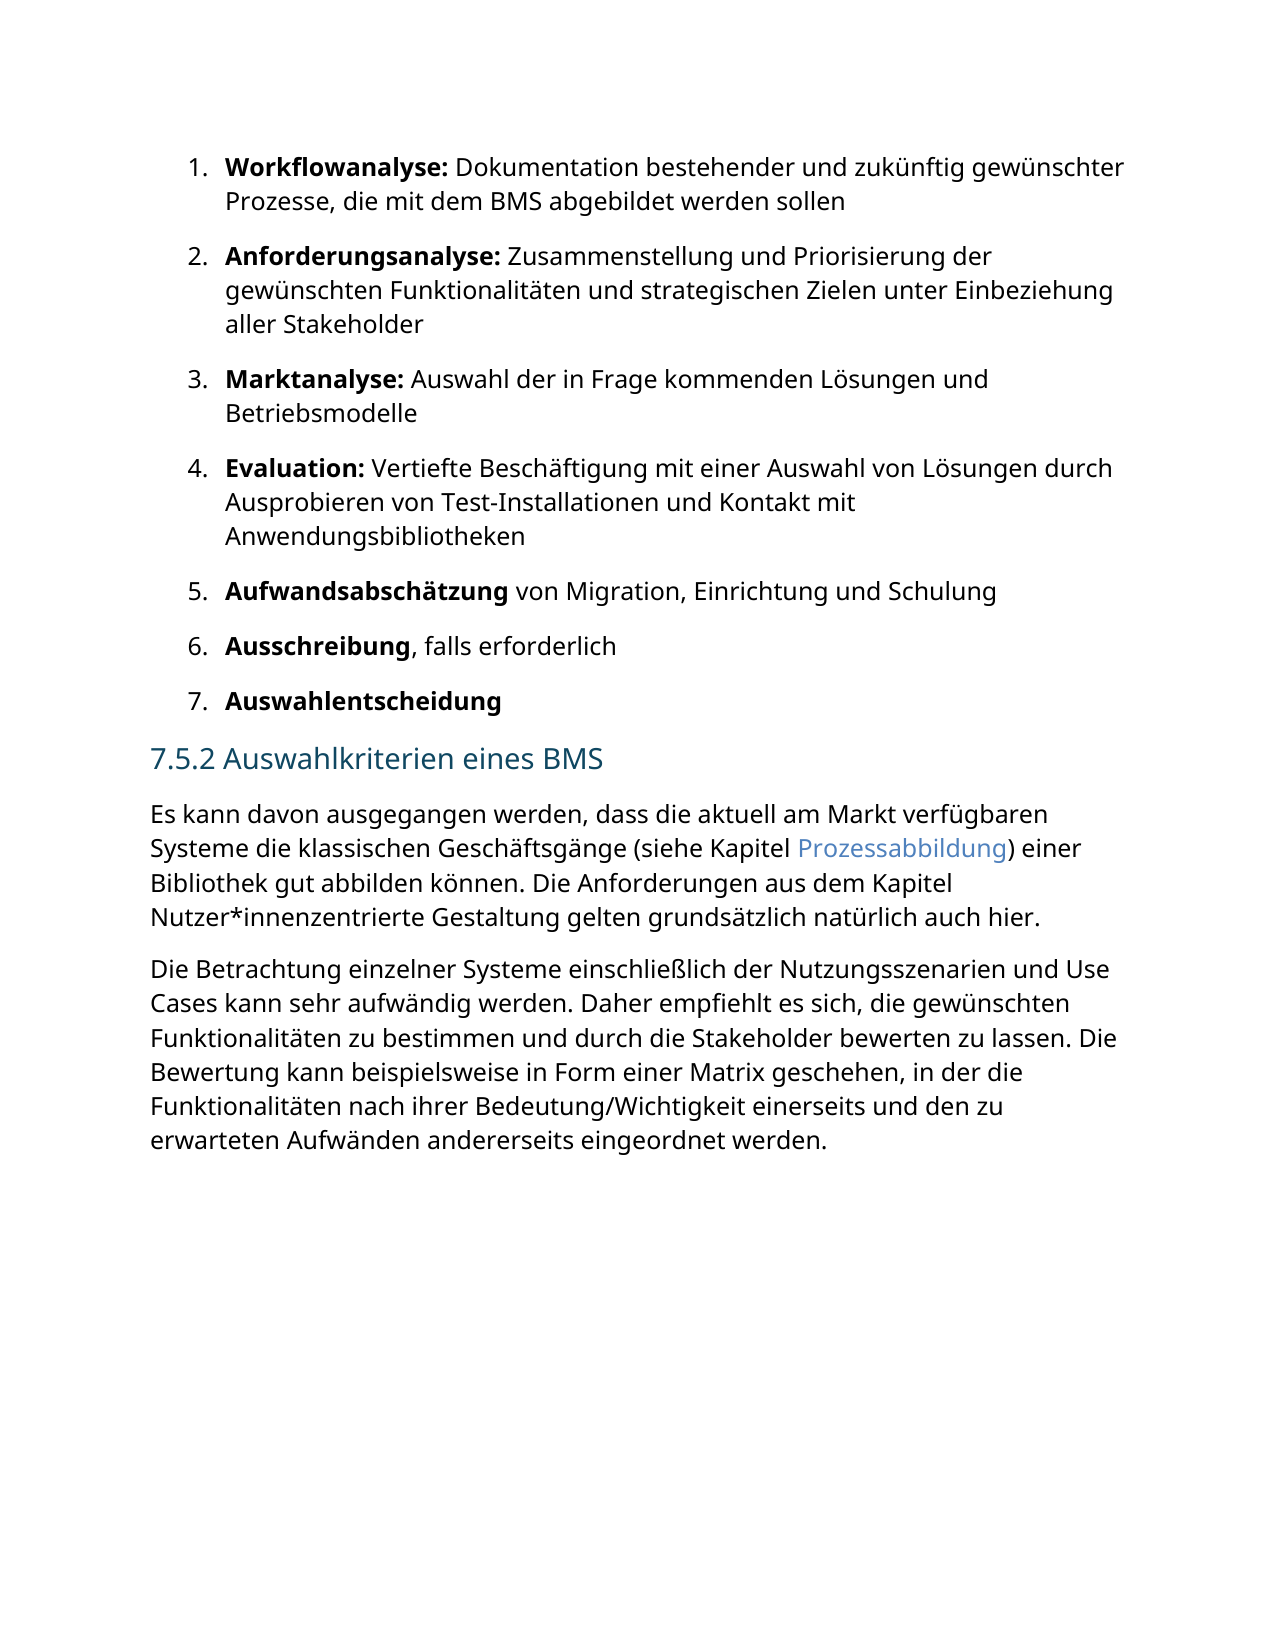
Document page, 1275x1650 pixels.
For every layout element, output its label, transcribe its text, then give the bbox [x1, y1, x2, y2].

text Es kann davon ausgegangen werden, dass die aktuell am Markt verfügbaren Systeme die klassischen Geschäftsgänge (siehe Kapitel Prozessabbildung) einer Bibliothek gut abbilden können. Die Anforderungen aus dem Kapitel Nutzer*innenzentrierte Gestaltung gelten grundsätzlich natürlich auch hier. [150, 797, 1125, 933]
list Workflowanalyse: Dokumentation bestehender und zukünftig gewünschter Prozesse, die mit dem BMS abgebildet werden sollen [187, 150, 1125, 218]
list Anforderungsanalyse: Zusammenstellung und Priorisierung der gewünschten Funktionalitäten und strategischen Zielen unter Einbeziehung aller Stakeholder [187, 239, 1125, 341]
subtitle 7.5.2 Auswahlkriterien eines BMS [150, 739, 1125, 778]
list Aufwandsabschätzung von Migration, Einrichtung und Schulung [187, 574, 1125, 608]
list Ausschreibung, falls erforderlich [187, 629, 1125, 663]
text Die Betrachtung einzelner Systeme einschließlich der Nutzungsszenarien und Use Cases kann sehr aufwändig werden. Daher empfiehlt es sich, die gewünschten Funktionalitäten zu bestimmen und durch die Stakeholder bewerten zu lassen. Die Bewertung kann beispielsweise in Form einer Matrix geschehen, in der die Funktionalitäten nach ihrer Bedeutung/Wichtigkeit einerseits und den zu erwarteten Aufwänden andererseits eingeordnet werden. [150, 952, 1125, 1156]
list Evaluation: Vertiefte Beschäftigung mit einer Auswahl von Lösungen durch Ausprobieren von Test-Installationen und Kontakt mit Anwendungsbibliotheken [187, 451, 1125, 553]
list Auswahlentscheidung [187, 684, 1125, 718]
list Marktanalyse: Auswahl der in Frage kommenden Lösungen und Betriebsmodelle [187, 362, 1125, 430]
